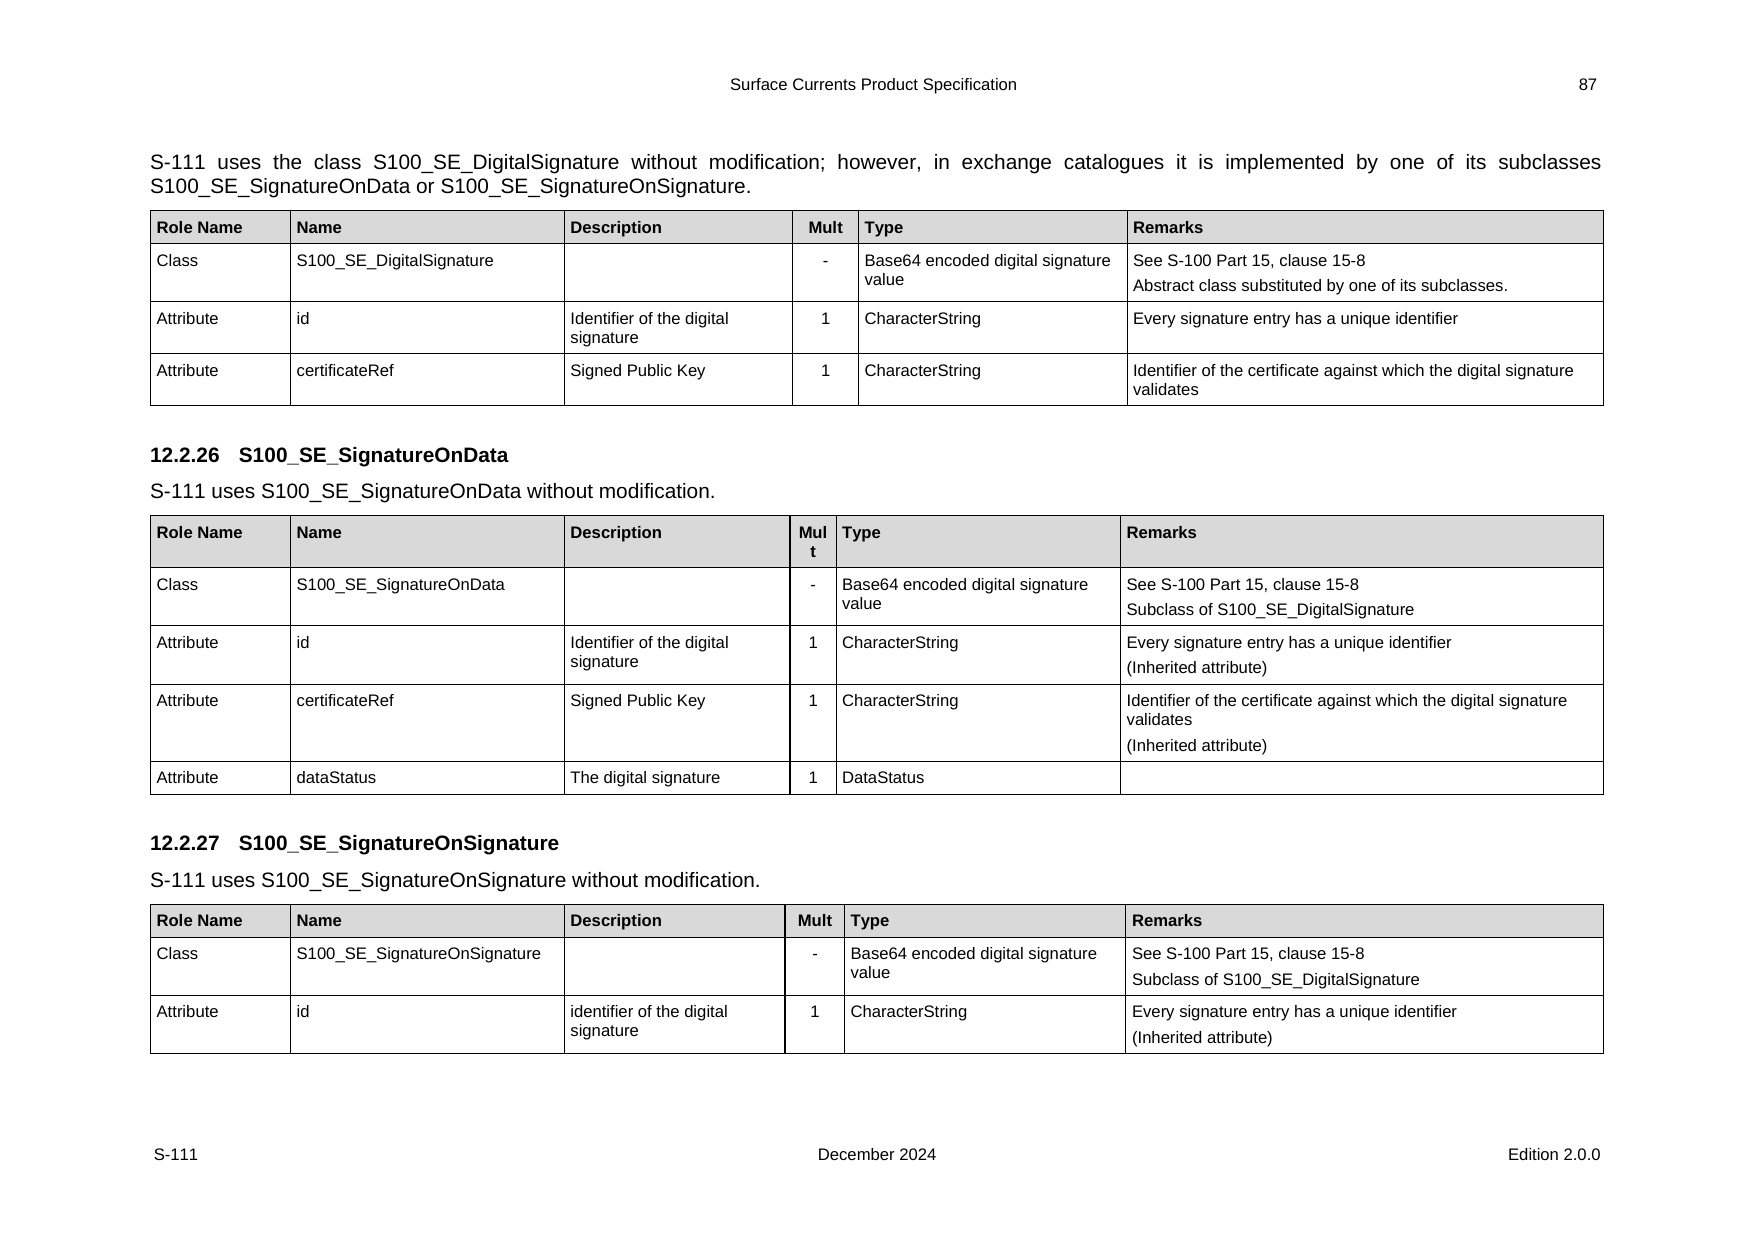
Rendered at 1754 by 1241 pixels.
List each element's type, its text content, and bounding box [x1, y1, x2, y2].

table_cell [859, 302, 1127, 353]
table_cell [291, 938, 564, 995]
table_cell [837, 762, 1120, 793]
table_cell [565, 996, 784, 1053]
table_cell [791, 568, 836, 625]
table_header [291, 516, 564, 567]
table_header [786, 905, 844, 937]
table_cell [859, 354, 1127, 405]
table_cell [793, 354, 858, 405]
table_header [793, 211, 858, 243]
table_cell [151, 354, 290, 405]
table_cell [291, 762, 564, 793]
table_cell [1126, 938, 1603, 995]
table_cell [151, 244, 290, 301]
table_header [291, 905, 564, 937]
subtitle S100_SE_SignatureOnData [150, 442, 1604, 466]
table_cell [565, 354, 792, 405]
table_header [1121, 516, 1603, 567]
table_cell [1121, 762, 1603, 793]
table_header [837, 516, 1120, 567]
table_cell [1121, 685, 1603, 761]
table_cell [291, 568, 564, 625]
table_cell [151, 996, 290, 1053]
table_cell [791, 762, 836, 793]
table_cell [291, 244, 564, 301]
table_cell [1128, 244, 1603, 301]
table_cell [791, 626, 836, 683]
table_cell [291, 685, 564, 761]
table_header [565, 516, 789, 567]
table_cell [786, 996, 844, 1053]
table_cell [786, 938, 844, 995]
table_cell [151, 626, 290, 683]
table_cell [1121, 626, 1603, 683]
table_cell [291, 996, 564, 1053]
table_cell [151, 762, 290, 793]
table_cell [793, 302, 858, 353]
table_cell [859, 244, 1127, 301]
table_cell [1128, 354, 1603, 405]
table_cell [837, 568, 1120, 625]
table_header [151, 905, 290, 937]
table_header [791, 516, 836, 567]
subtitle S100_SE_SignatureOnSignature [150, 831, 1604, 855]
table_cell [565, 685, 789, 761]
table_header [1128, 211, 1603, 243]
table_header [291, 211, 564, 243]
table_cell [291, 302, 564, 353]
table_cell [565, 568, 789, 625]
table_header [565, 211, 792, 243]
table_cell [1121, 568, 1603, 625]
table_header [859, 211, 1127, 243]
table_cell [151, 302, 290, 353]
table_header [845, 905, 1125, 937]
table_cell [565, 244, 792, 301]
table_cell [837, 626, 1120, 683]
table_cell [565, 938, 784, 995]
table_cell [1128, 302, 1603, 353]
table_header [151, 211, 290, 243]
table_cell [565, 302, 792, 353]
text S-111 uses the class S100_SE_DigitalSignature without modification; however, in exchange catalogues it is implemented by one of its subclasses S100_SE_SignatureOnData or S100_SE_SignatureOnSignature. [150, 150, 1604, 198]
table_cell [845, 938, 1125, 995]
text S-111 uses S100_SE_SignatureOnSignature without modification. [150, 867, 1604, 891]
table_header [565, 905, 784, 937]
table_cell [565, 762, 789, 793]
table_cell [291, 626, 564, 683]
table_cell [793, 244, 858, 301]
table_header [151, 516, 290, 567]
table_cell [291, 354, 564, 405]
text S-111 uses S100_SE_SignatureOnData without modification. [150, 479, 1604, 503]
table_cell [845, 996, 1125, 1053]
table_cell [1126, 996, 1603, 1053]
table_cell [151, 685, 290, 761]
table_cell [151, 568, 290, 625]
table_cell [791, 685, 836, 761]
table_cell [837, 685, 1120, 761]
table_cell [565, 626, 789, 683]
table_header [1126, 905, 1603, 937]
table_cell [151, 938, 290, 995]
